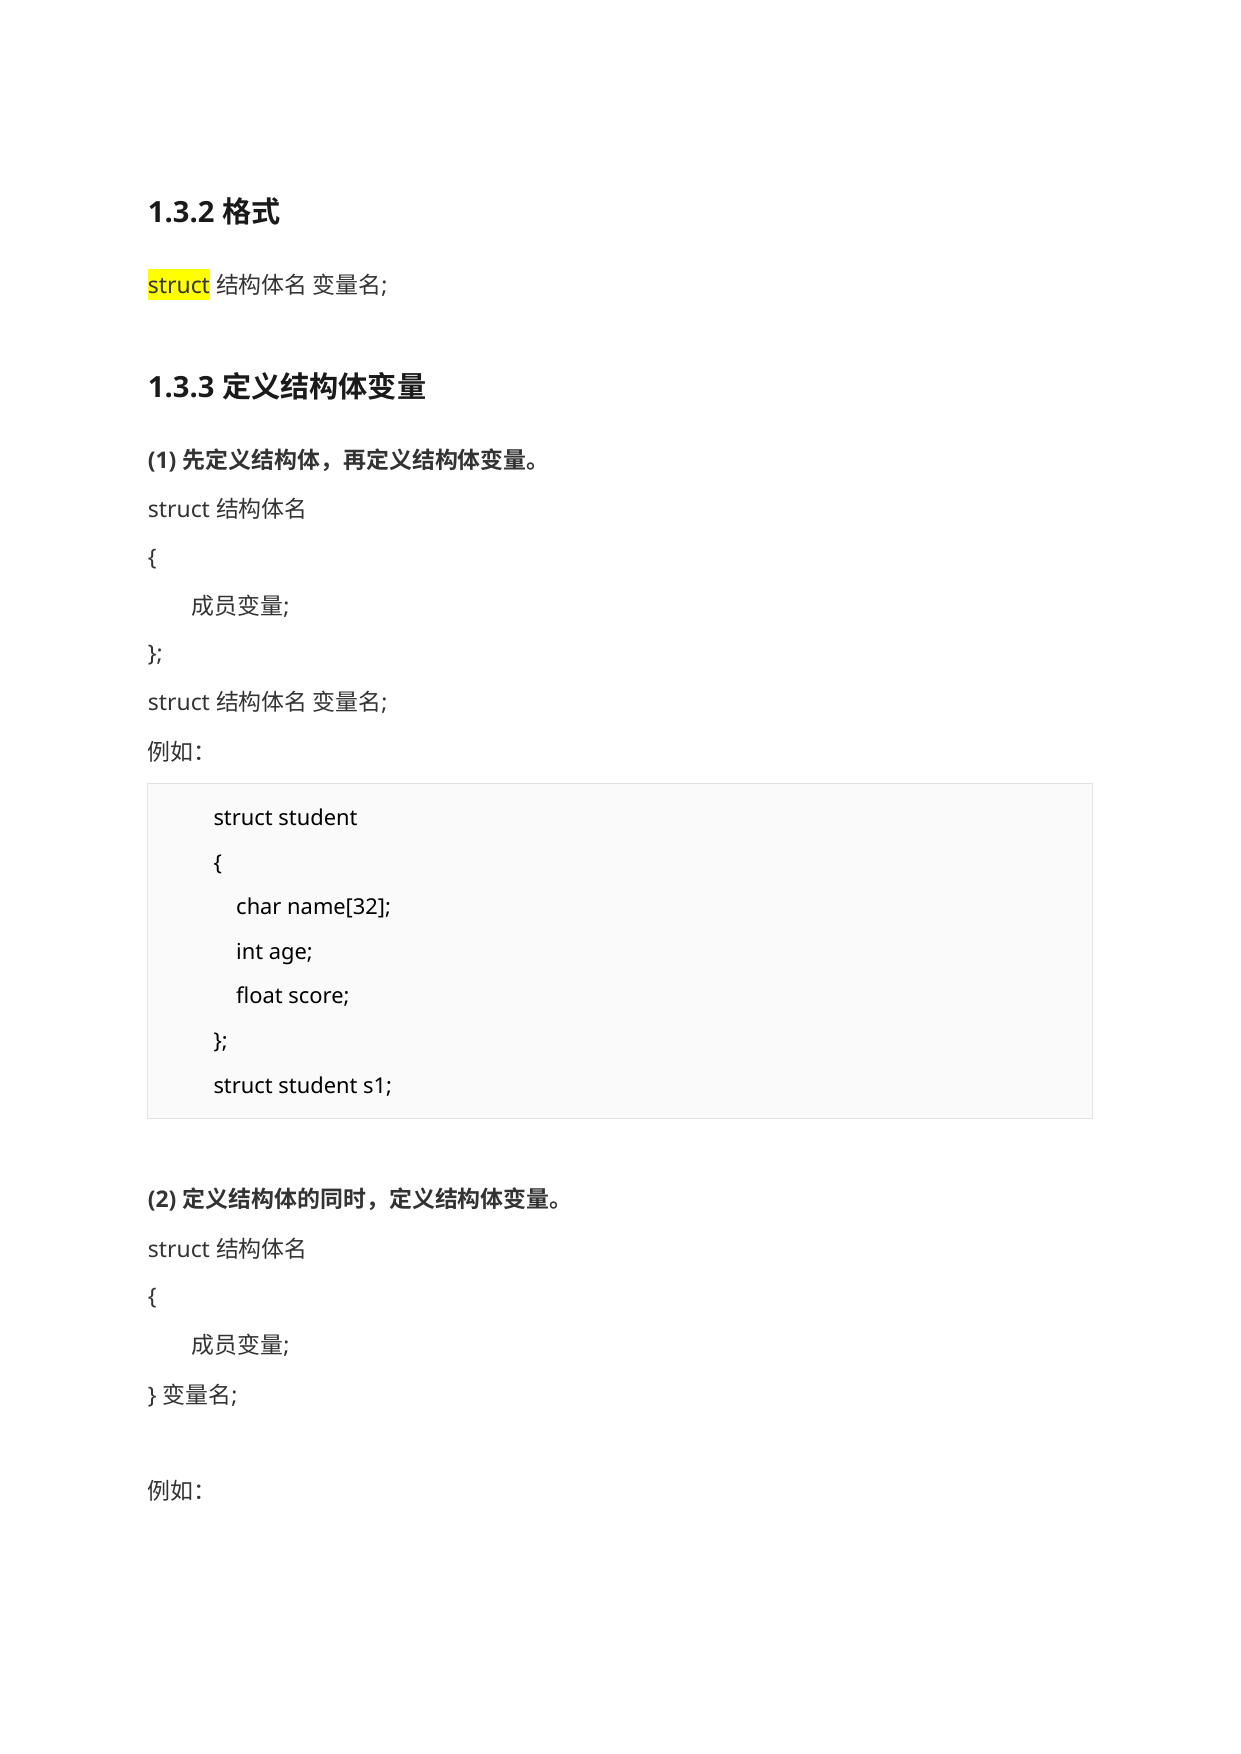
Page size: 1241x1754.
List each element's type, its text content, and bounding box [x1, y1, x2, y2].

list 先定义结构体，再定义结构体变量。 [148, 442, 1093, 475]
text 成员变量; [148, 588, 1093, 621]
subtitle 1.3.3 定义结构体变量 [148, 363, 1093, 406]
text 成员变量; [148, 1327, 1093, 1360]
text struct 结构体名 变量名; [148, 684, 1093, 717]
text { [148, 1280, 1093, 1311]
text struct 结构体名 [148, 1230, 1093, 1264]
text 例如： [148, 734, 1093, 767]
text 例如： [148, 1473, 1093, 1506]
text }; [148, 637, 1093, 668]
text struct 结构体名 变量名; [148, 267, 1093, 300]
list 定义结构体的同时，定义结构体变量。 [148, 1181, 1093, 1214]
subtitle 1.3.2 格式 [148, 189, 1093, 231]
text { [148, 541, 1093, 572]
text struct 结构体名 [148, 491, 1093, 524]
text } 变量名; [148, 1376, 1093, 1410]
